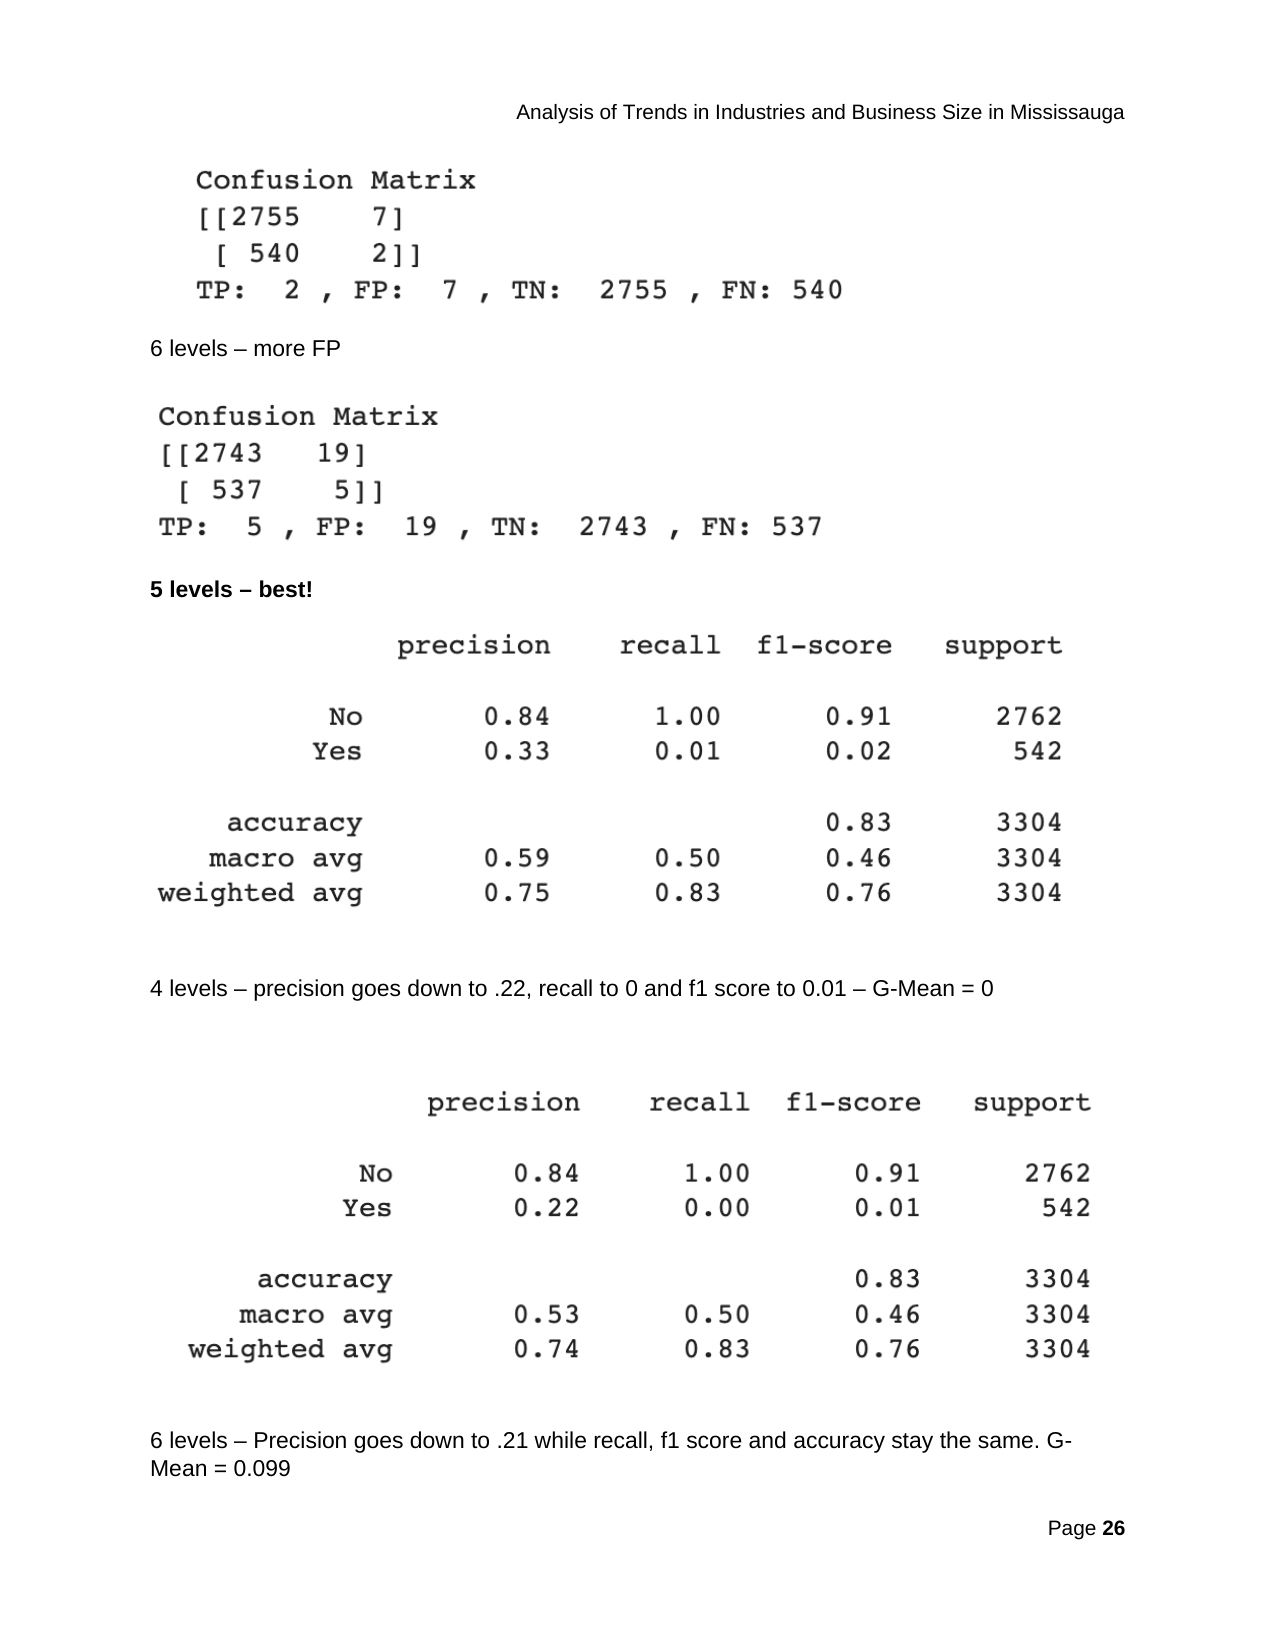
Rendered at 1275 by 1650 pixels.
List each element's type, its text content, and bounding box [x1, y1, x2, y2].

text 6 levels – more FP [150, 335, 1125, 361]
picture [150, 383, 848, 553]
text 5 levels – best! [150, 576, 1125, 602]
text 4 levels – precision goes down to .22, recall to 0 and f1 score to 0.01 – G-Mean = 0 [150, 975, 1125, 1001]
picture [150, 625, 1125, 952]
picture [150, 151, 959, 312]
picture [150, 1073, 1125, 1404]
text 6 levels – Precision goes down to .21 while recall, f1 score and accuracy stay the same. G-Mean = 0.099 [150, 1427, 1125, 1482]
